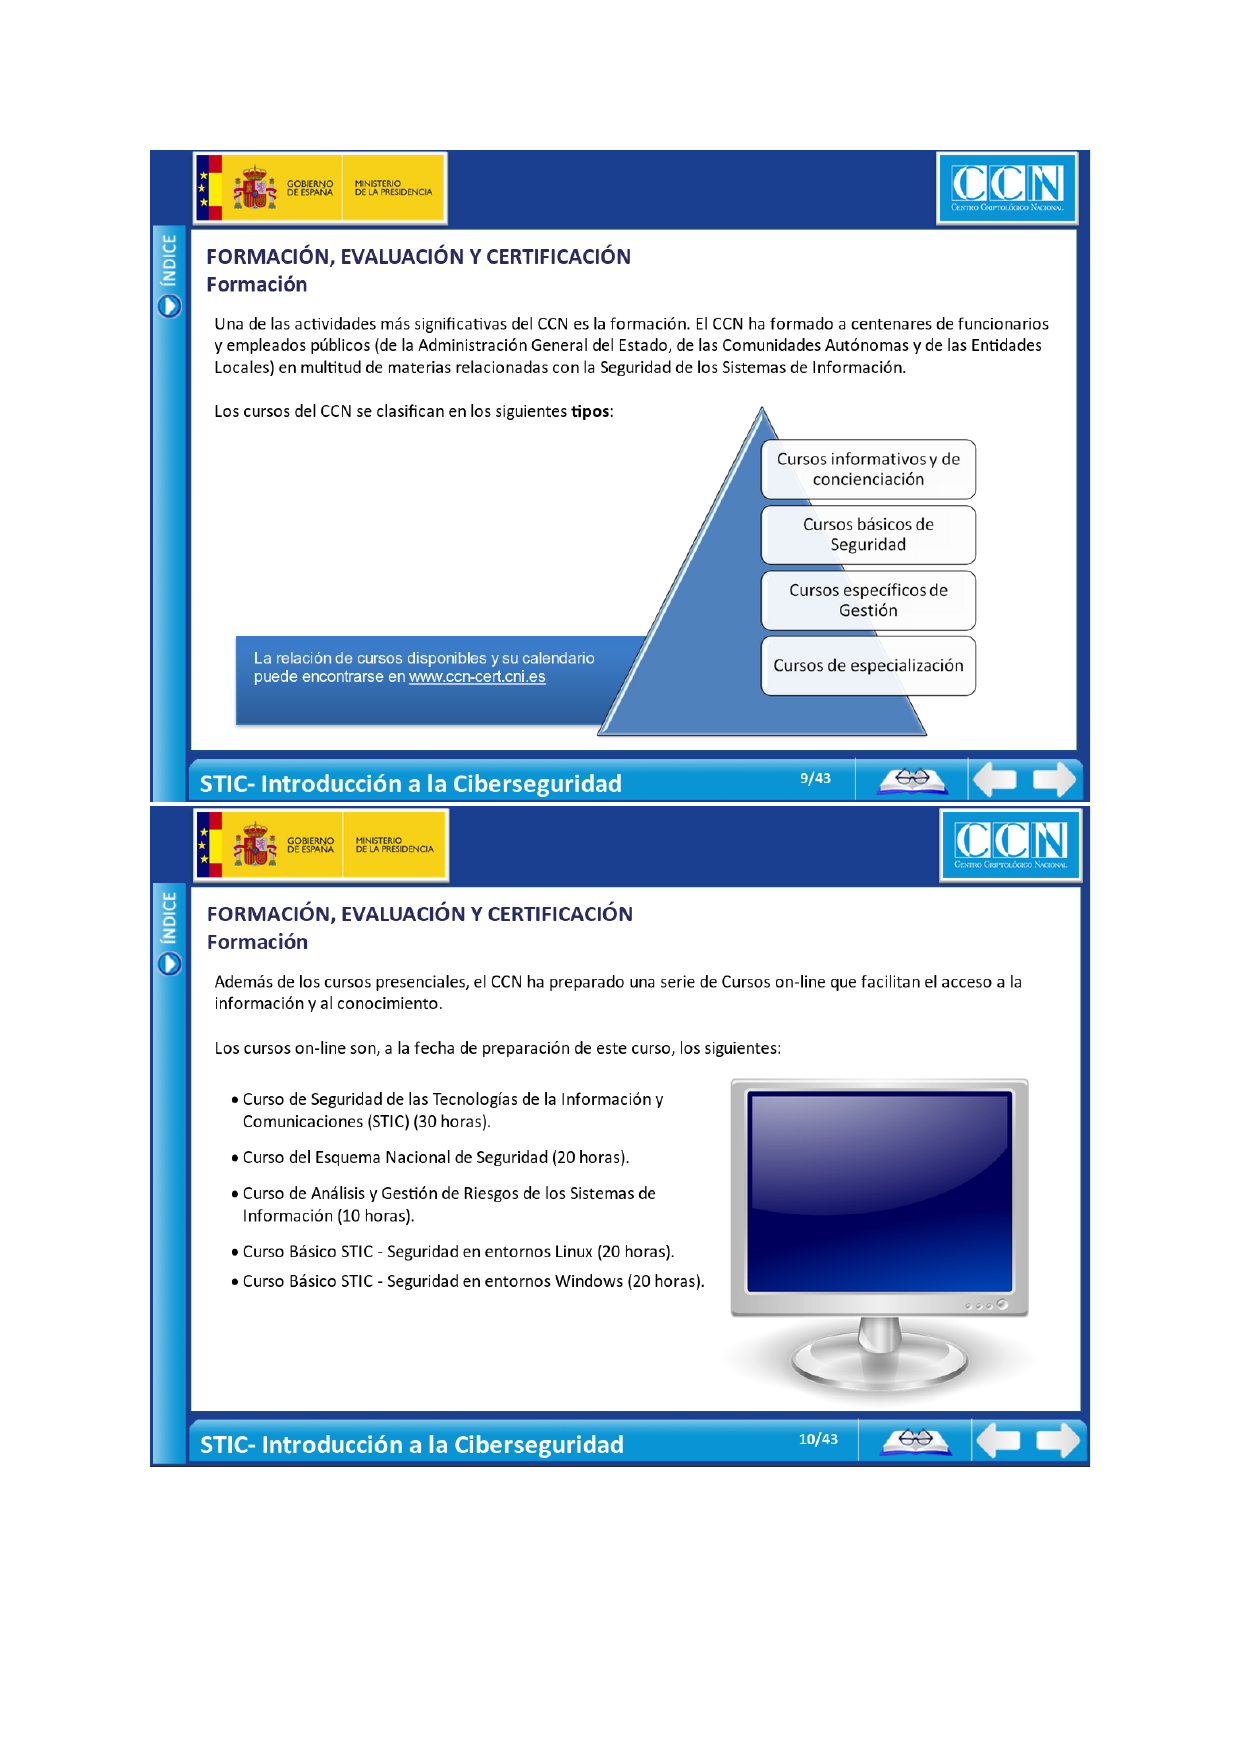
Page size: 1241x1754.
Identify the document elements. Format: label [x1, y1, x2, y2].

picture [150, 150, 1091, 802]
picture [150, 806, 1091, 1467]
